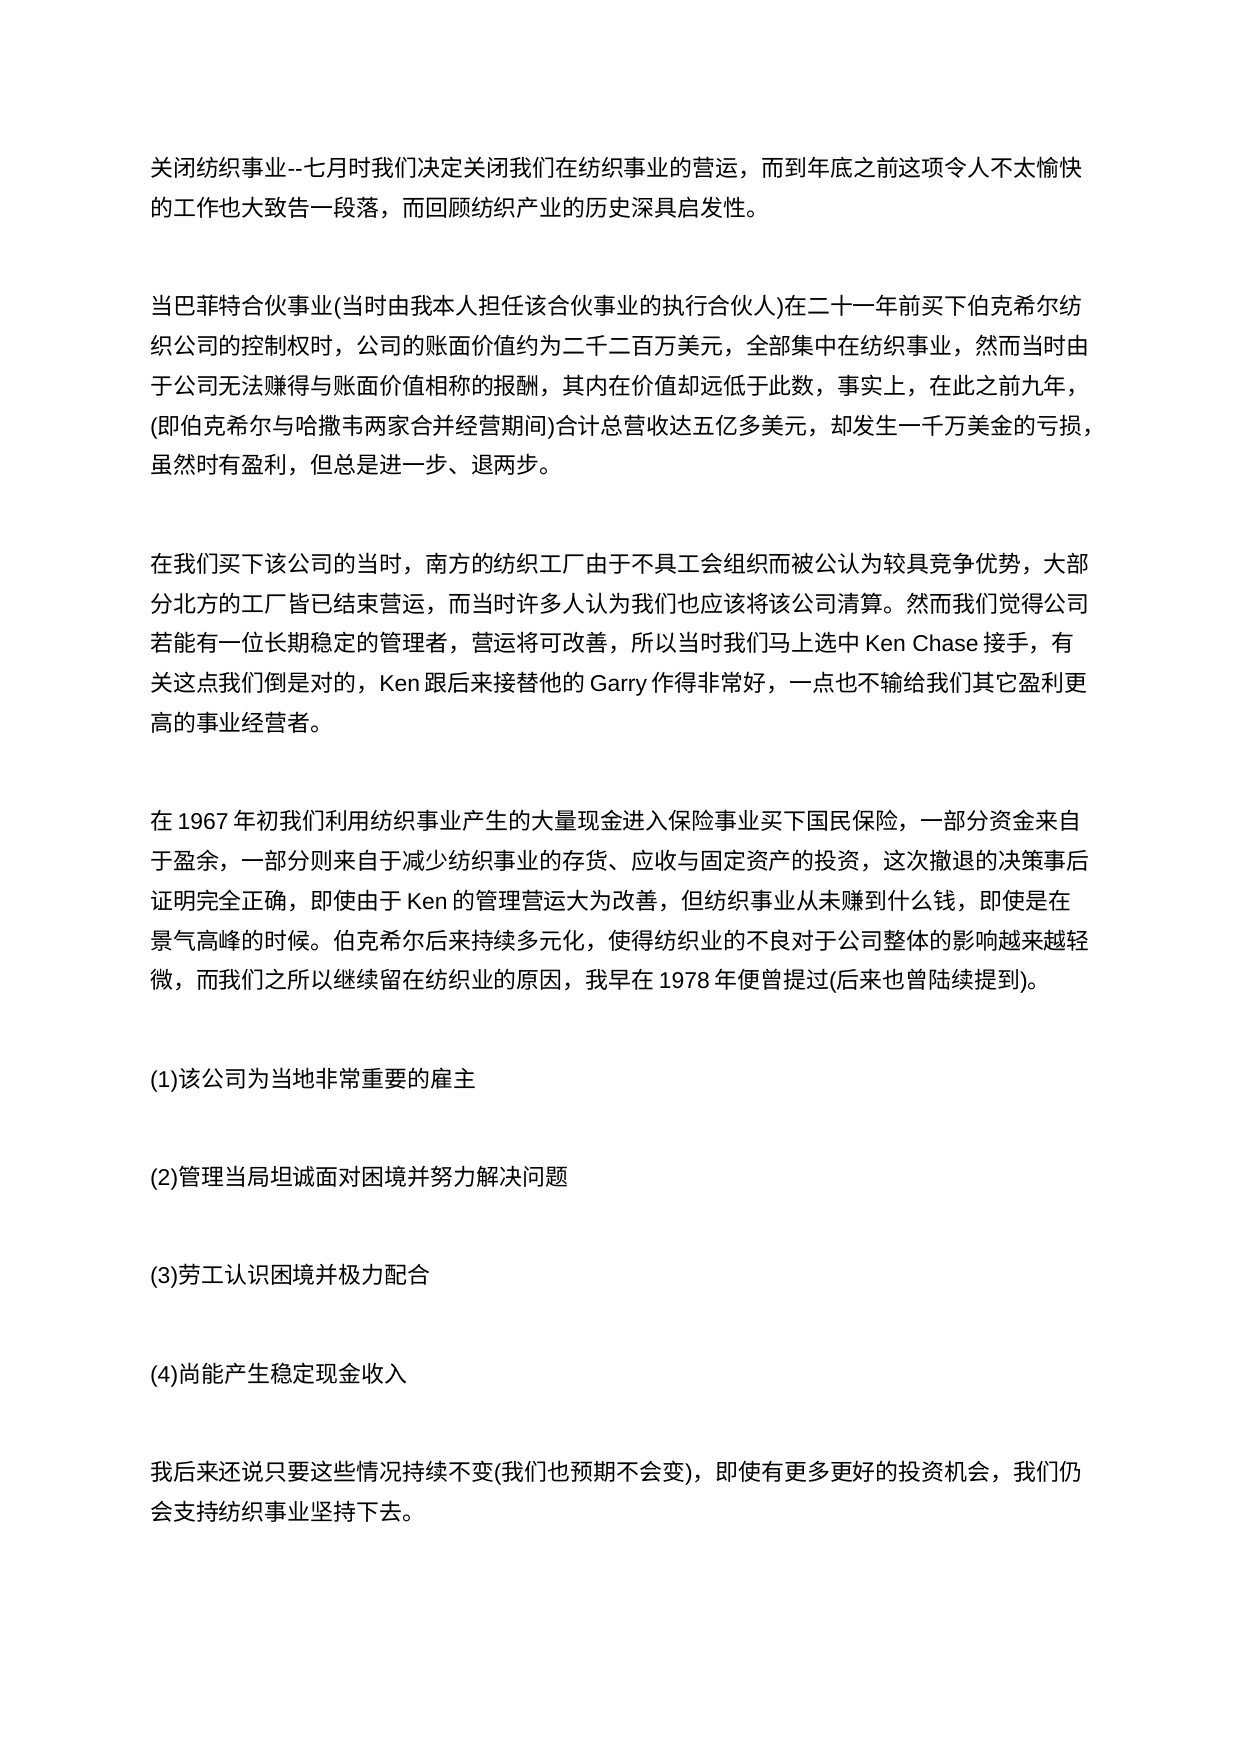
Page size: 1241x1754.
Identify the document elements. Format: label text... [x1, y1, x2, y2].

text (1)该公司为当地非常重要的雇主 [150, 1061, 1090, 1094]
text 关闭纺织事业--七月时我们决定关闭我们在纺织事业的营运，而到年底之前这项令人不太愉快的工作也大致告一段落，而回顾纺织产业的历史深具启发性。 [150, 150, 1090, 223]
text (3)劳工认识困境并极力配合 [150, 1257, 1090, 1291]
text 当巴菲特合伙事业(当时由我本人担任该合伙事业的执行合伙人)在二十一年前买下伯克希尔纺织公司的控制权时，公司的账面价值约为二千二百万美元，全部集中在纺织事业，然而当时由于公司无法赚得与账面价值相称的报酬，其内在价值却远低于此数，事实上，在此之前九年，(即伯克希尔与哈撒韦两家合并经营期间)合计总营收达五亿多美元，却发生一千万美金的亏损，虽然时有盈利，但总是进一步、退两步。 [150, 288, 1090, 481]
text 我后来还说只要这些情况持续不变(我们也预期不会变)，即使有更多更好的投资机会，我们仍会支持纺织事业坚持下去。 [150, 1454, 1090, 1527]
text 在我们买下该公司的当时，南方的纺织工厂由于不具工会组织而被公认为较具竞争优势，大部分北方的工厂皆已结束营运，而当时许多人认为我们也应该将该公司清算。然而我们觉得公司若能有一位长期稳定的管理者，营运将可改善，所以当时我们马上选中Ken Chase接手，有关这点我们倒是对的，Ken跟后来接替他的Garry作得非常好，一点也不输给我们其它盈利更高的事业经营者。 [150, 546, 1090, 738]
text 在1967年初我们利用纺织事业产生的大量现金进入保险事业买下国民保险，一部分资金来自于盈余，一部分则来自于减少纺织事业的存货、应收与固定资产的投资，这次撤退的决策事后证明完全正确，即使由于Ken的管理营运大为改善，但纺织事业从未赚到什么钱，即使是在景气高峰的时候。伯克希尔后来持续多元化，使得纺织业的不良对于公司整体的影响越来越轻微，而我们之所以继续留在纺织业的原因，我早在1978年便曾提过(后来也曾陆续提到)。 [150, 803, 1090, 996]
text (2)管理当局坦诚面对困境并努力解决问题 [150, 1159, 1090, 1192]
text (4)尚能产生稳定现金收入 [150, 1356, 1090, 1389]
